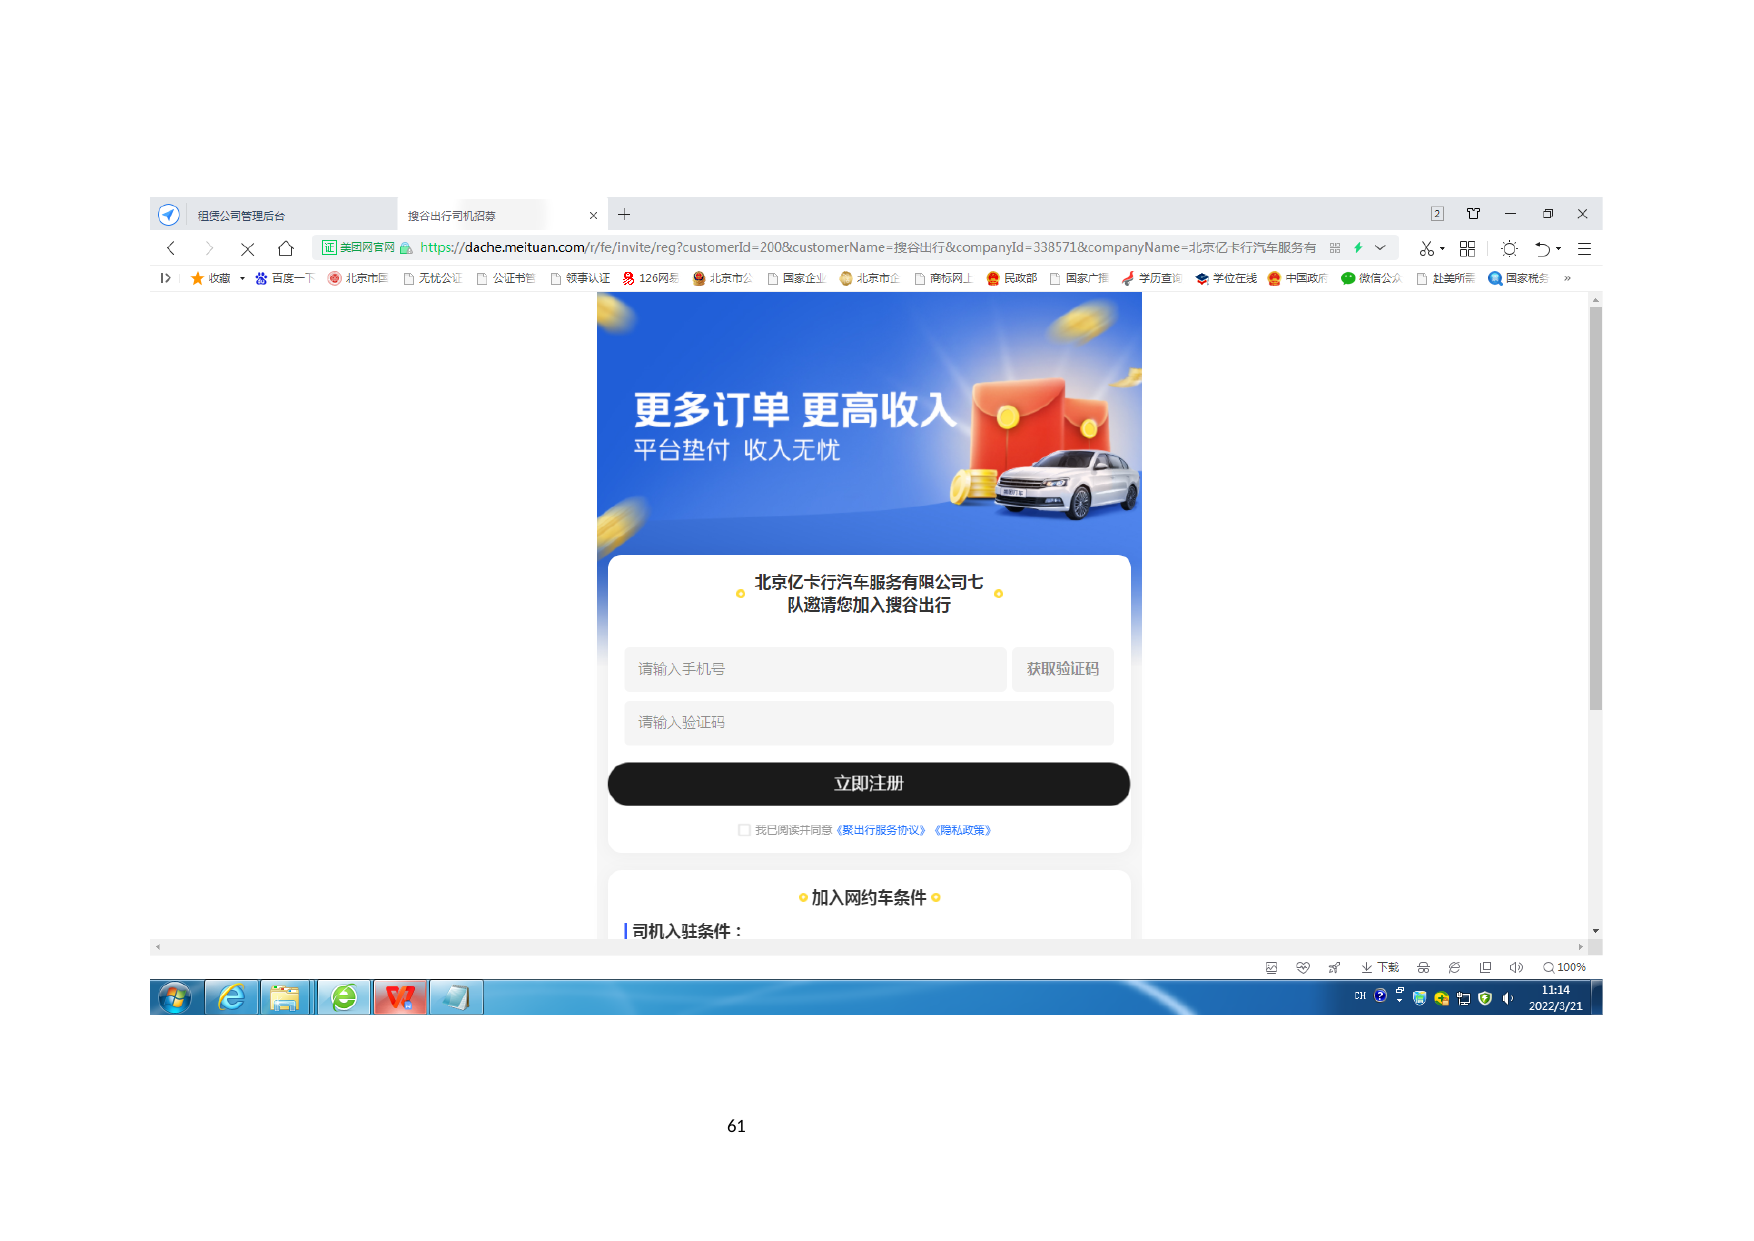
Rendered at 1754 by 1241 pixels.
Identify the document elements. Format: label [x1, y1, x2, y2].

picture [150, 197, 1603, 1015]
